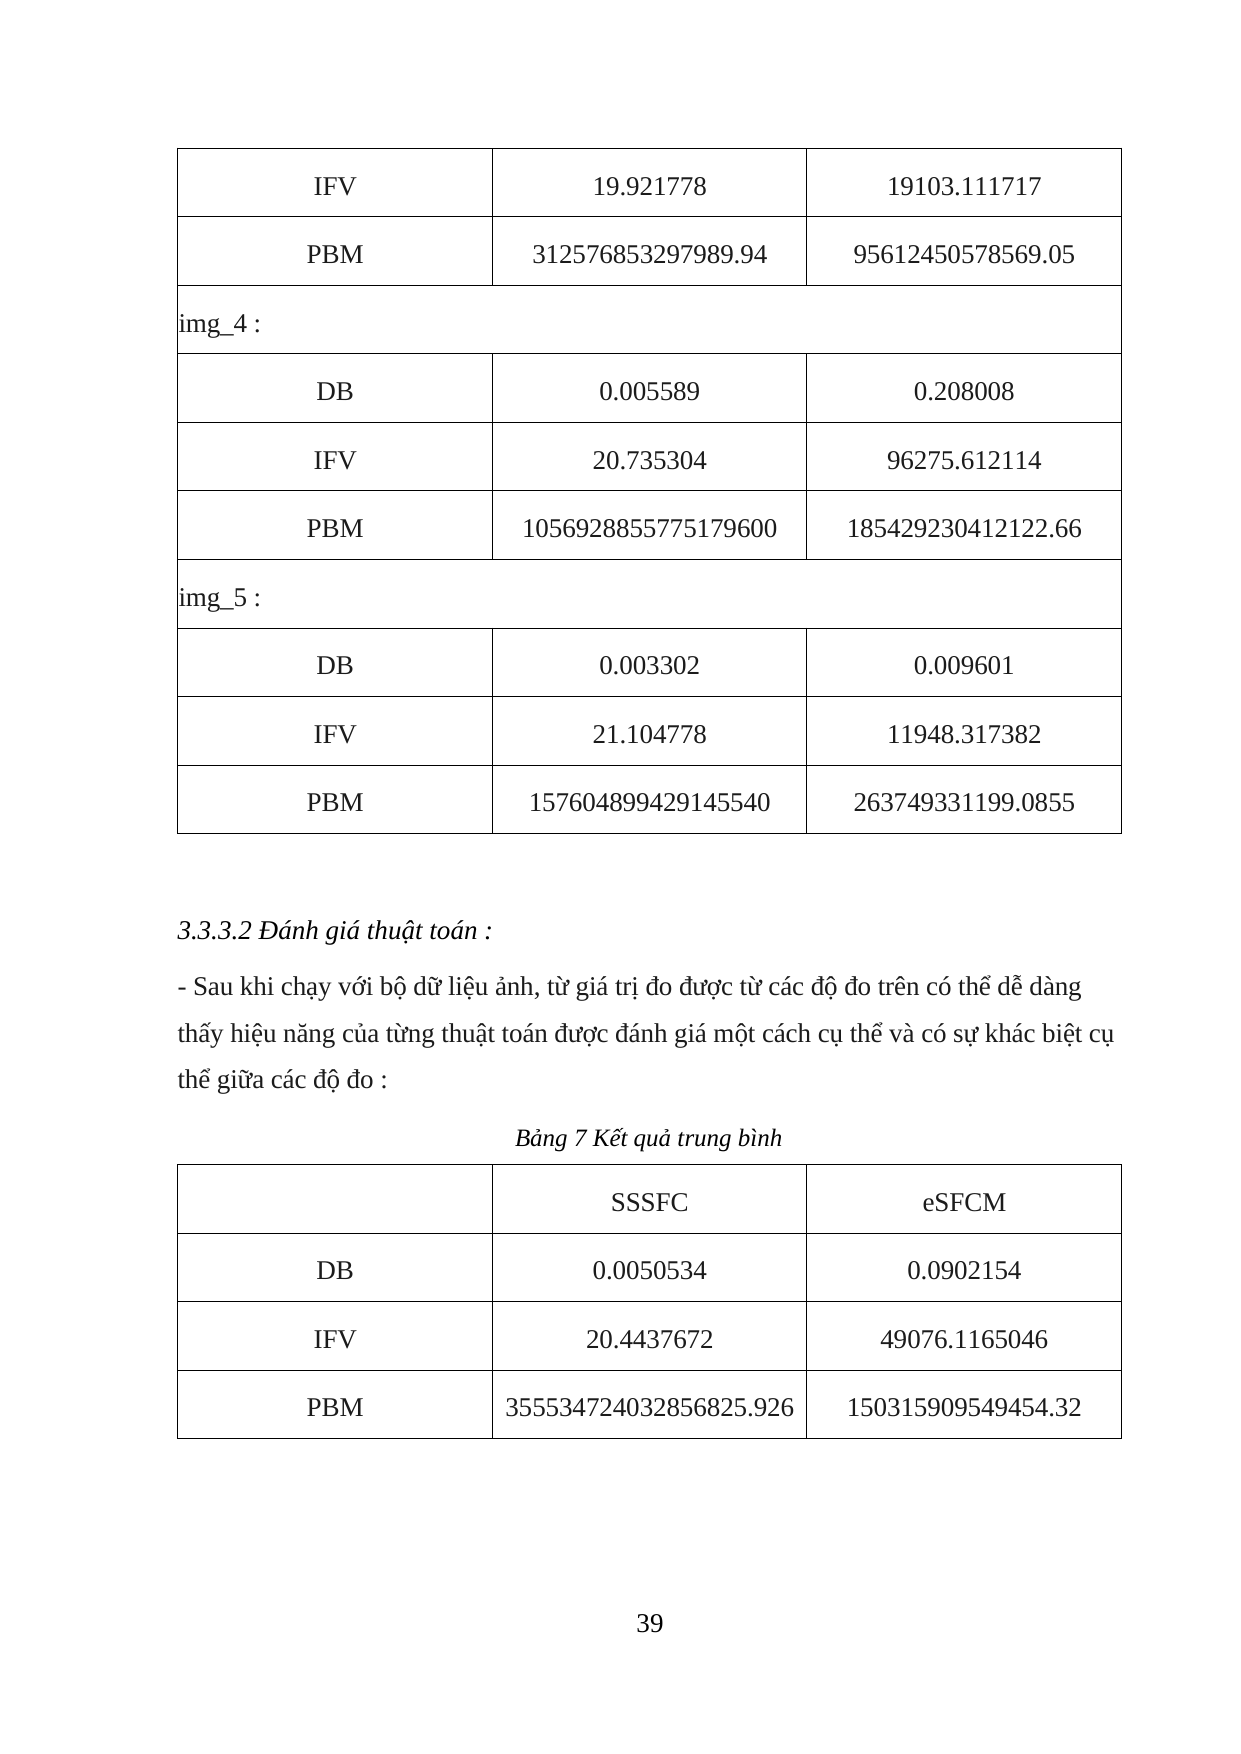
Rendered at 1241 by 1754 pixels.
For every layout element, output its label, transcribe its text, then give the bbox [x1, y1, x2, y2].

table_cell PBM [178, 217, 492, 285]
table_cell PBM [178, 1371, 492, 1438]
table_cell 0.005589 [493, 354, 806, 422]
table_cell img_5 : [178, 560, 1121, 627]
table_cell 19.921778 [493, 149, 806, 216]
table_cell 95612450578569.05 [807, 217, 1121, 285]
subtitle 3.3.3.2 Đánh giá thuật toán : [177, 914, 1122, 945]
table_cell 0.0050534 [493, 1234, 806, 1301]
table_cell IFV [178, 1302, 492, 1370]
table_cell 157604899429145540 [493, 766, 806, 833]
table_cell 20.735304 [493, 423, 806, 490]
table_cell 263749331199.0855 [807, 766, 1121, 833]
table_cell 19103.111717 [807, 149, 1121, 216]
table_cell 185429230412122.66 [807, 491, 1121, 559]
table_cell 1056928855775179600 [493, 491, 806, 559]
table_cell 0.003302 [493, 629, 806, 696]
table_cell PBM [178, 766, 492, 833]
table_cell 96275.612114 [807, 423, 1121, 490]
table_cell DB [178, 1234, 492, 1301]
table_cell IFV [178, 149, 492, 216]
table_cell 0.208008 [807, 354, 1121, 422]
table_cell 0.009601 [807, 629, 1121, 696]
table_cell 0.0902154 [807, 1234, 1121, 1301]
table_cell DB [178, 354, 492, 422]
table_header [178, 1165, 492, 1233]
table_header SSSFC [493, 1165, 806, 1233]
text Bảng 7 Kết quả trung bình [177, 1123, 1122, 1152]
table_cell DB [178, 629, 492, 696]
text - Sau khi chạy với bộ dữ liệu ảnh, từ giá trị đo được từ các độ đo trên có thể dễ dàng thấy hiệu năng của từng thuật toán được đánh giá một cách cụ thể và có sự khác biệt cụ thể giữa các độ đo : [177, 970, 1122, 1095]
table_cell 11948.317382 [807, 697, 1121, 764]
table_cell 21.104778 [493, 697, 806, 764]
table_cell img_4 : [178, 286, 1121, 353]
table_cell 49076.1165046 [807, 1302, 1121, 1370]
table_cell 150315909549454.32 [807, 1371, 1121, 1438]
table_cell 355534724032856825.926 [493, 1371, 806, 1438]
table_header eSFCM [807, 1165, 1121, 1233]
table_cell PBM [178, 491, 492, 559]
table_cell IFV [178, 697, 492, 764]
table_cell 312576853297989.94 [493, 217, 806, 285]
table_cell 20.4437672 [493, 1302, 806, 1370]
table_cell IFV [178, 423, 492, 490]
